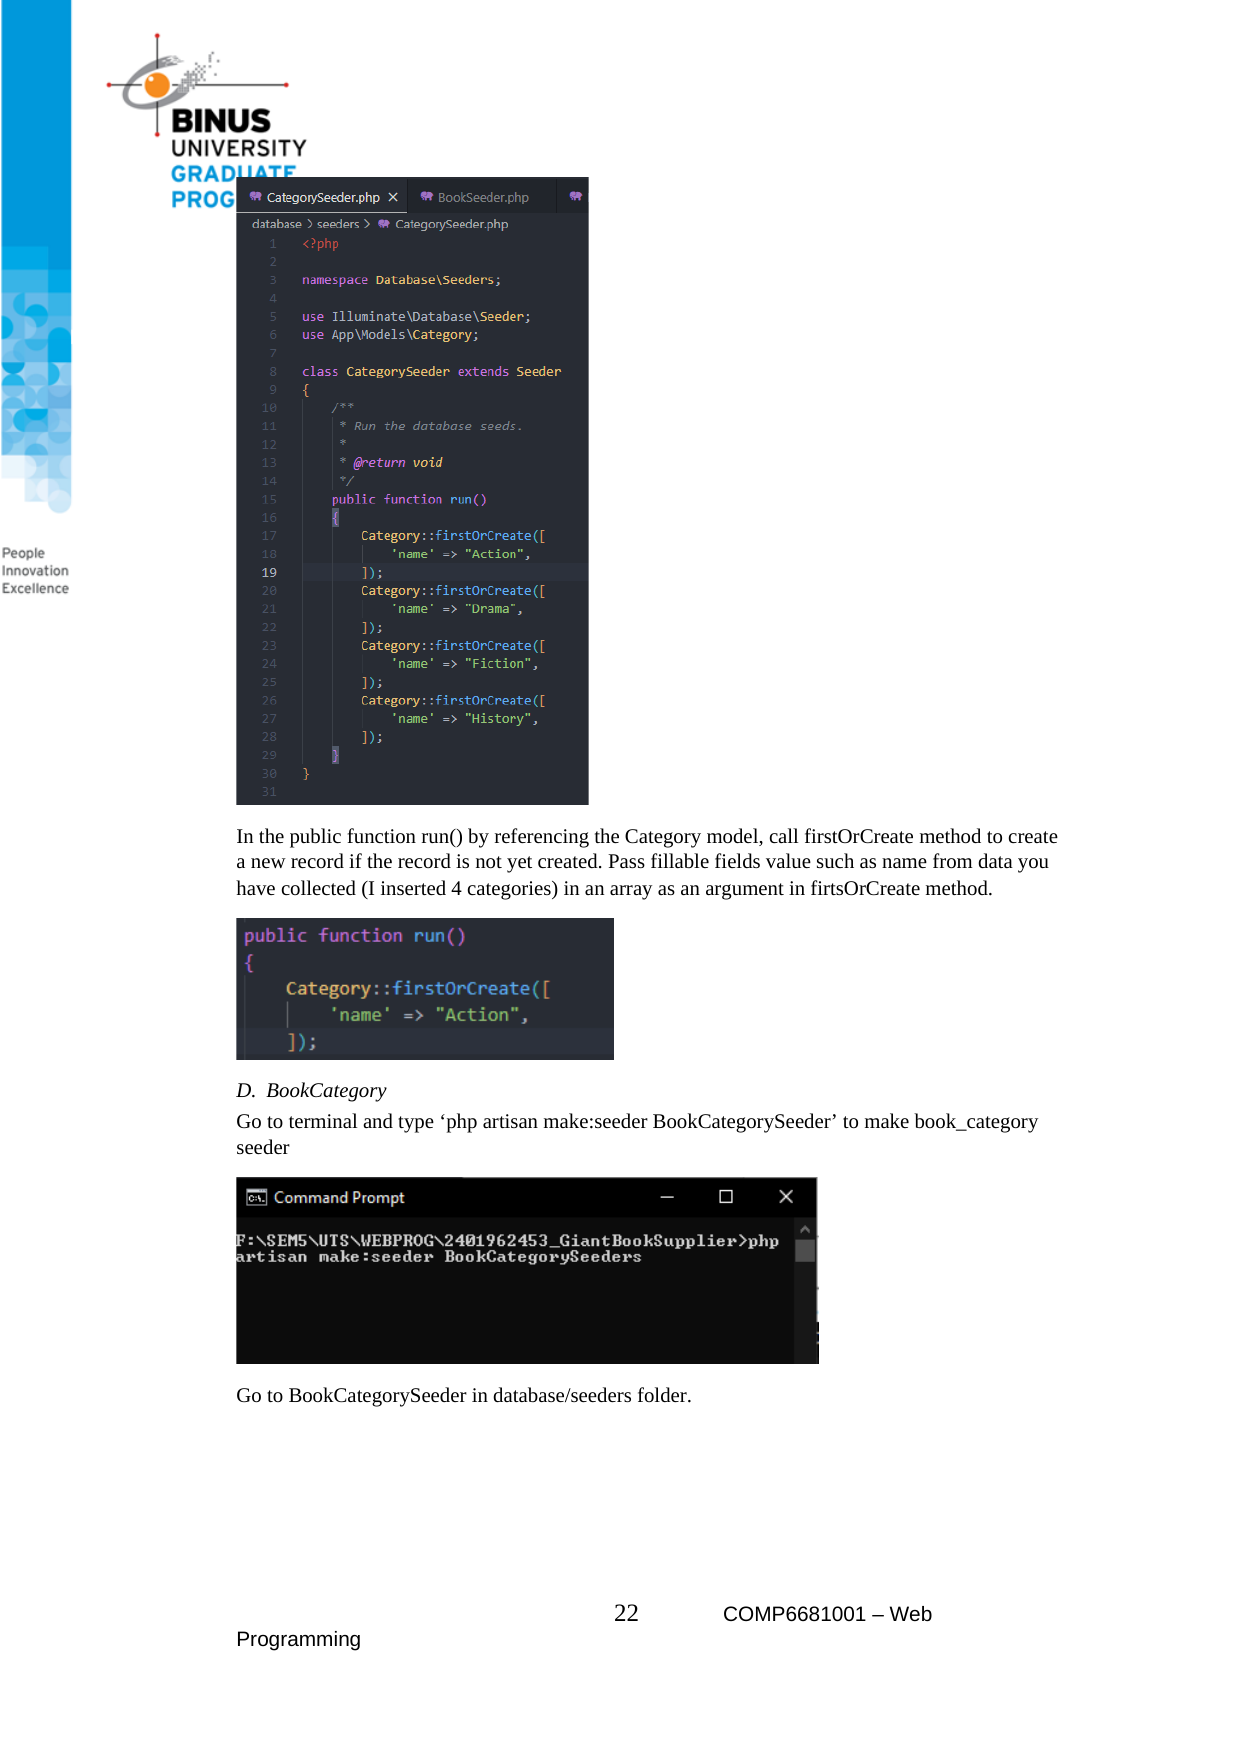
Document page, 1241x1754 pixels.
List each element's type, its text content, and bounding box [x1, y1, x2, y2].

text In the public function run() by referencing the Category model, call firstOrCreate method to create a new record if the record is not yet created. Pass fillable fields value such as name from data you have collected (I inserted 4 categories) in an array as an argument in firtsOrCreate method. [236, 823, 1063, 899]
picture [0, 0, 589, 805]
picture [236, 1177, 819, 1364]
text Go to terminal and type ‘php artisan make:seeder BookCategorySeeder’ to make book_category seeder [236, 1109, 1063, 1159]
text Go to BookCategorySeeder in database/seeders folder. [236, 1383, 1063, 1407]
picture [236, 918, 614, 1060]
subtitle BookCategory [236, 1078, 1063, 1102]
